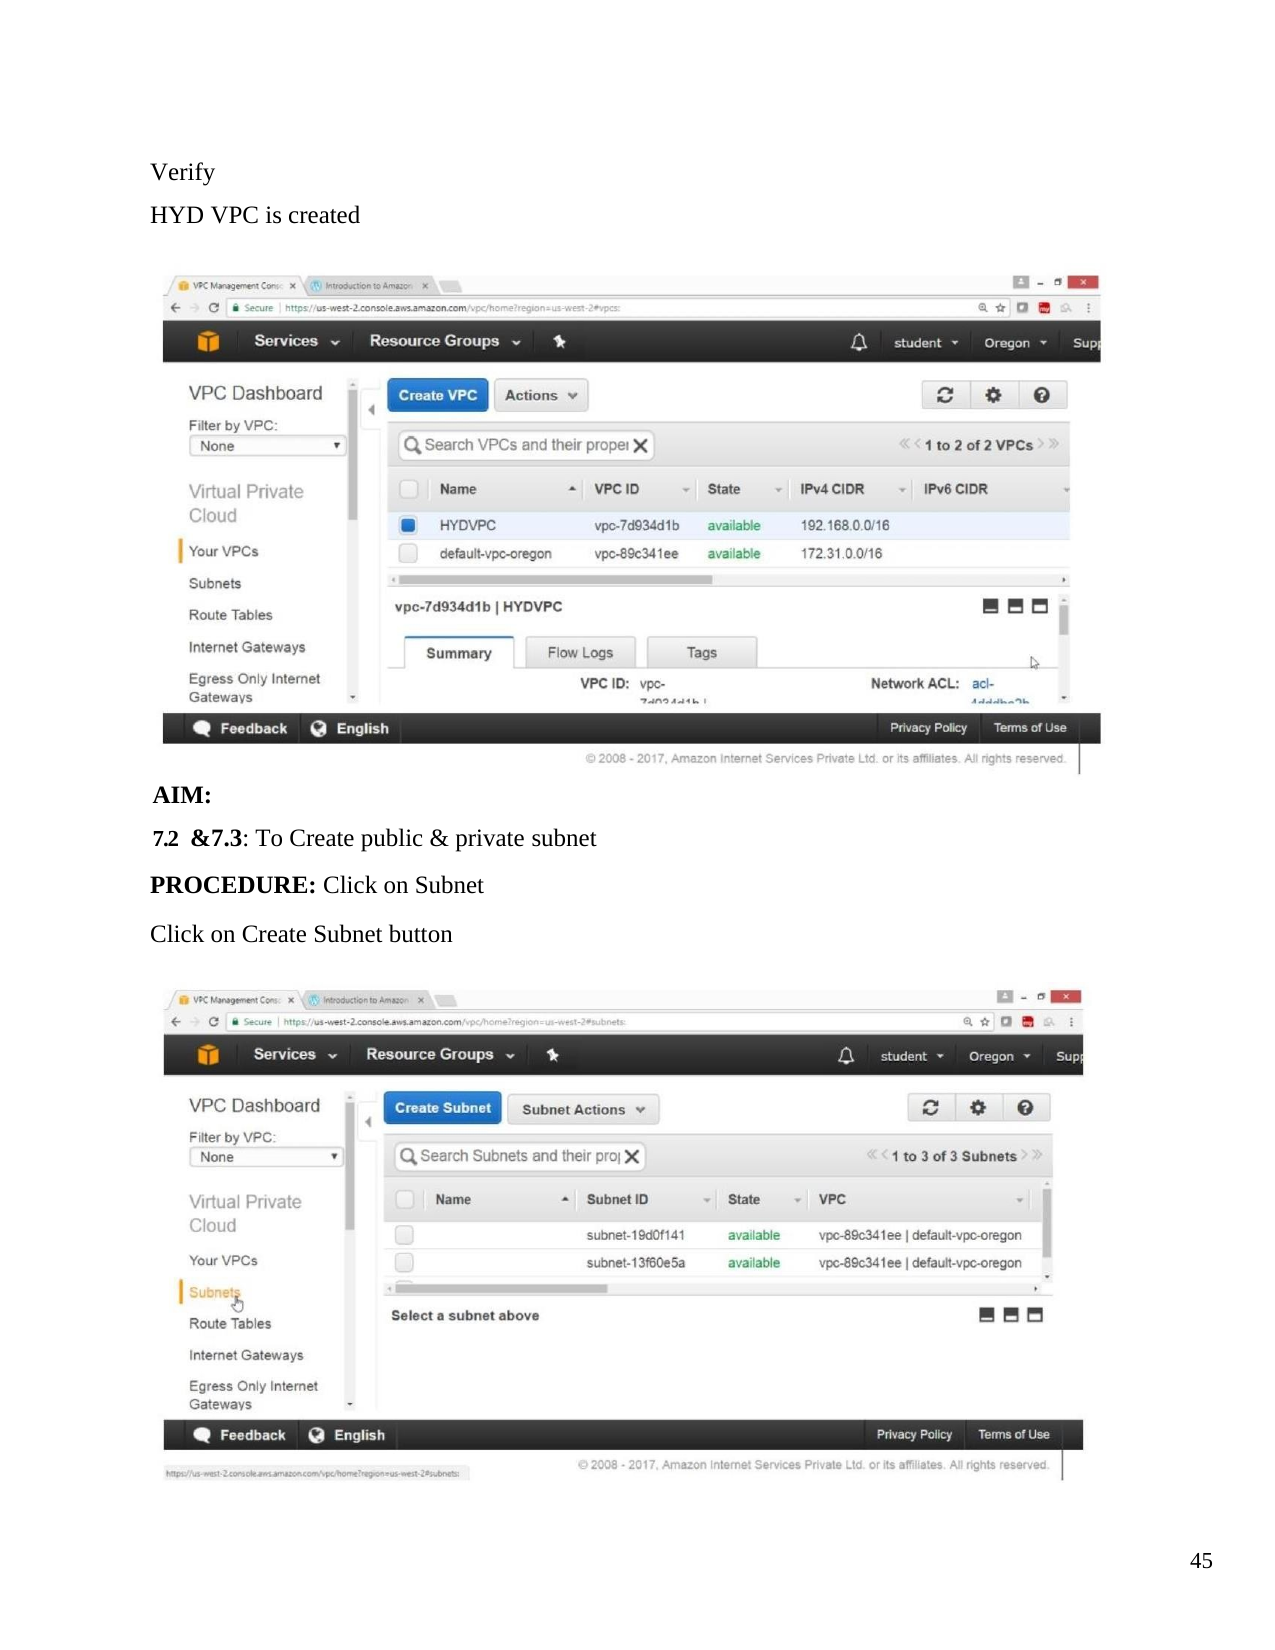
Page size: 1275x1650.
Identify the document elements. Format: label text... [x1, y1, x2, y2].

text HYD VPC is created [150, 200, 1225, 228]
text PROCEDURE: Click on Subnet Click on Create Subnet button [150, 871, 494, 948]
picture [157, 982, 1093, 1483]
picture [156, 263, 1107, 780]
text Verify [150, 157, 1225, 185]
list &7.3: To Create public & private subnet [152, 823, 1225, 852]
